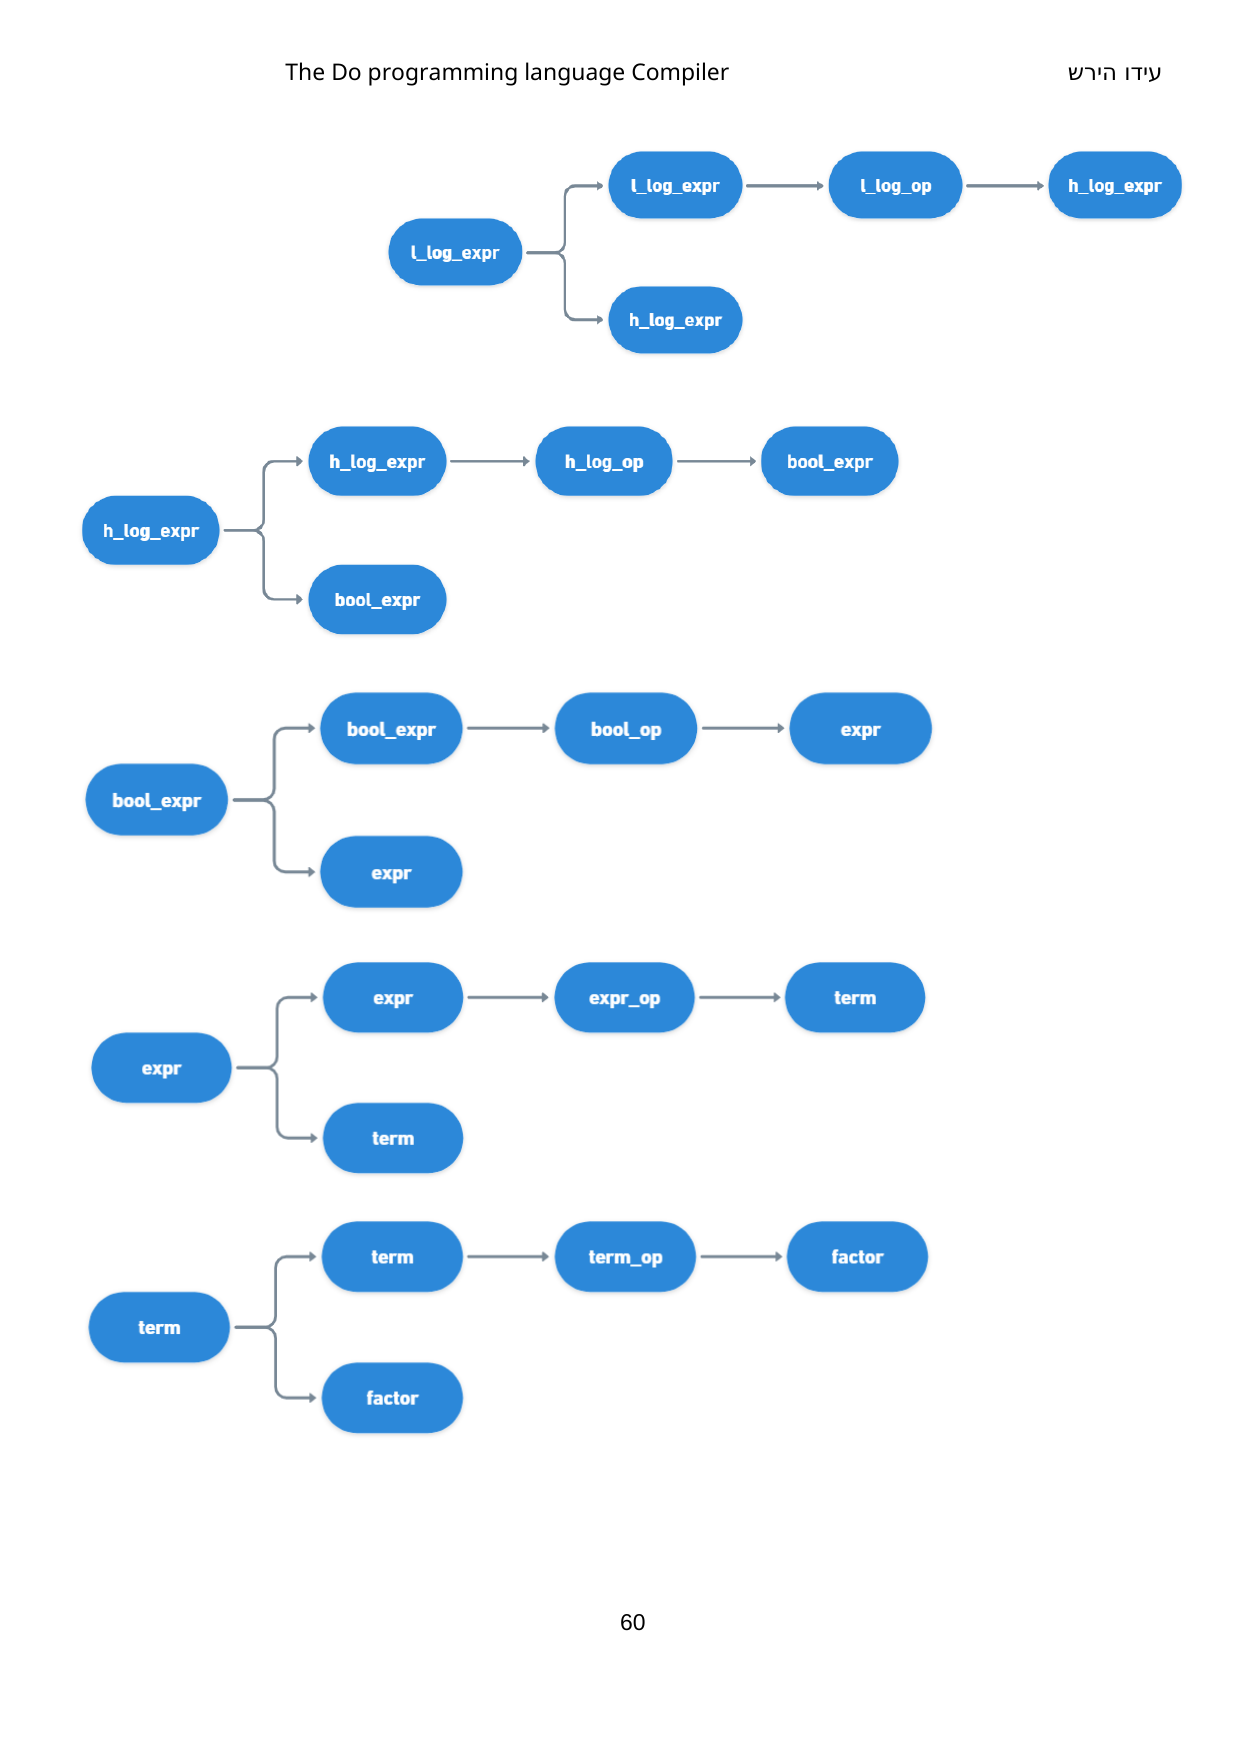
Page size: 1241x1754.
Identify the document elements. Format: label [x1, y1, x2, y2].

picture [51, 1207, 956, 1445]
picture [65, 954, 946, 1192]
picture [73, 677, 956, 920]
picture [66, 420, 924, 640]
picture [367, 146, 1200, 359]
